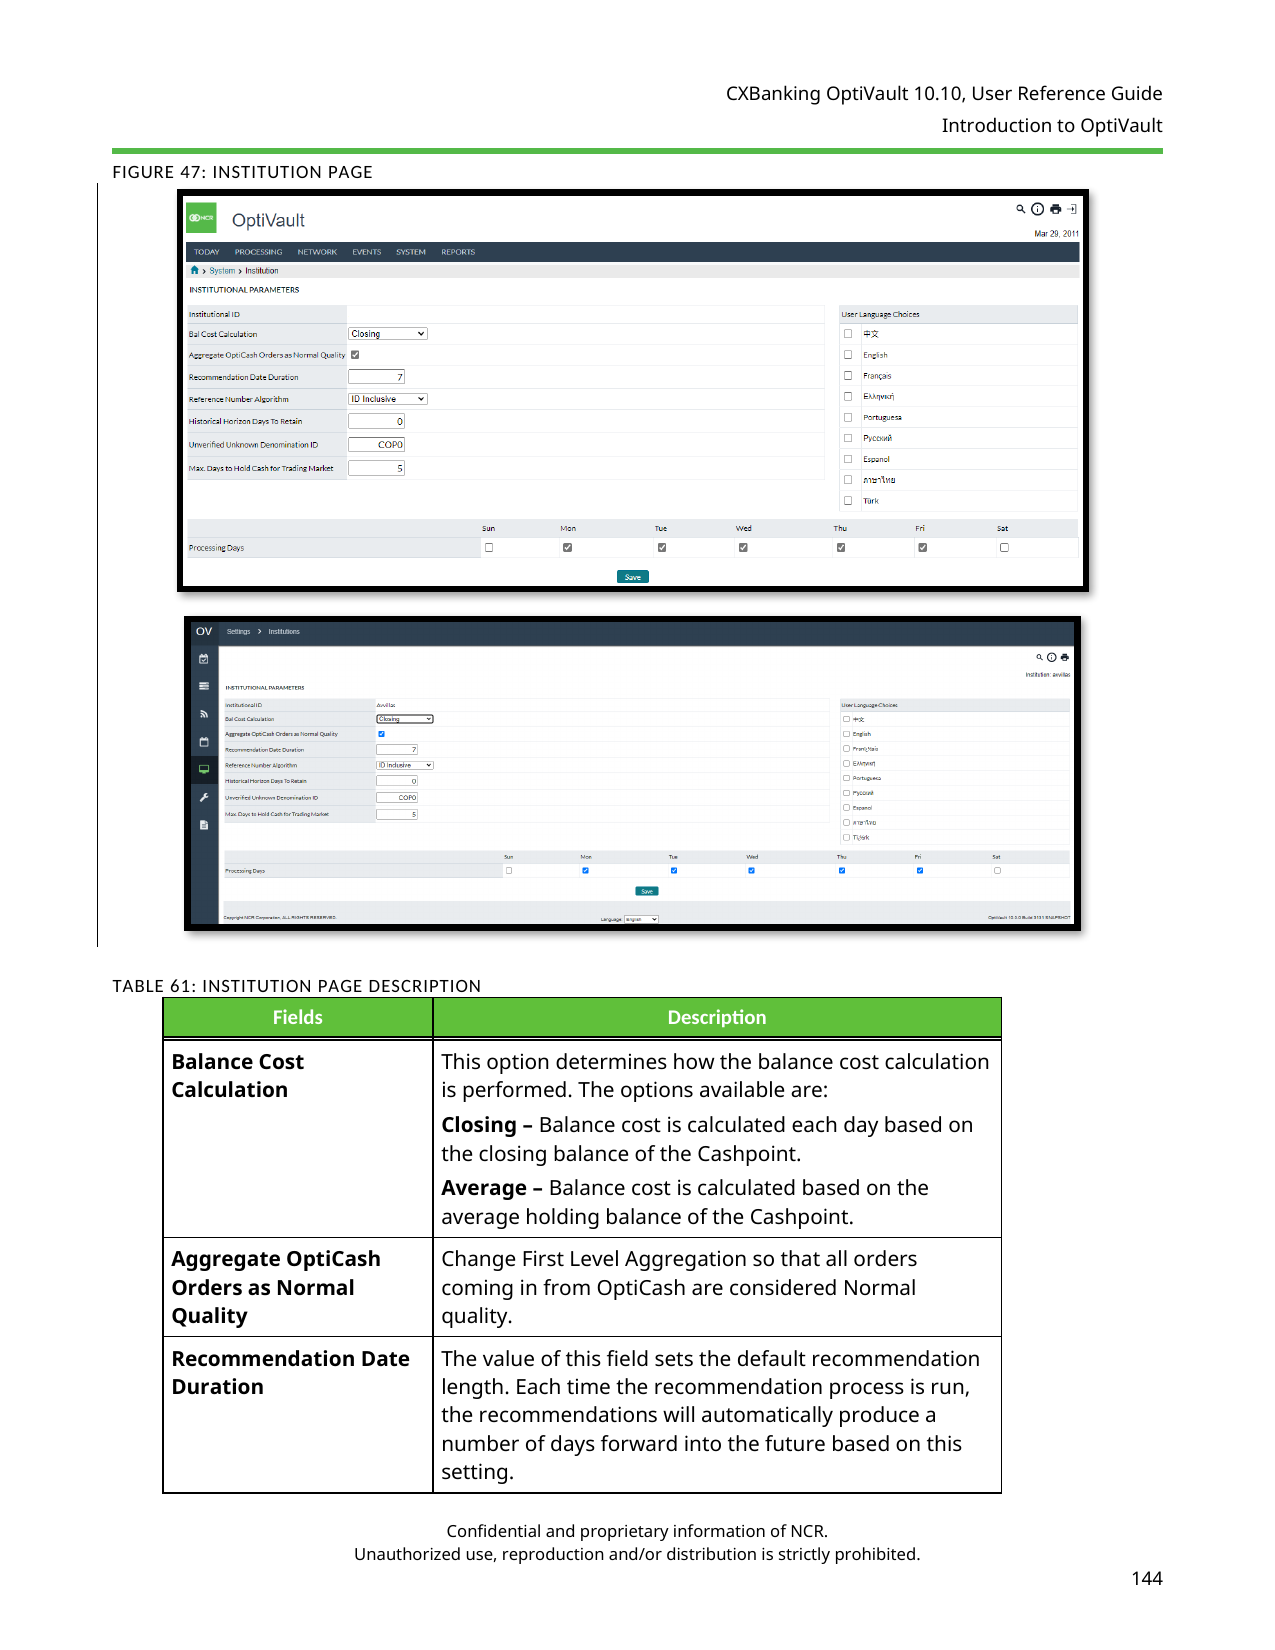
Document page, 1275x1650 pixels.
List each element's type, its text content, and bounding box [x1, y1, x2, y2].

picture [183, 196, 1083, 586]
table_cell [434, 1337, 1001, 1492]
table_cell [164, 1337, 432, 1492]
picture [191, 622, 1074, 924]
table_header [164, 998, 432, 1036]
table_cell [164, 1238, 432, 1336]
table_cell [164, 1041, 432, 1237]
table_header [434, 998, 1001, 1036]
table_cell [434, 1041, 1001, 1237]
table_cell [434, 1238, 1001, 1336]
